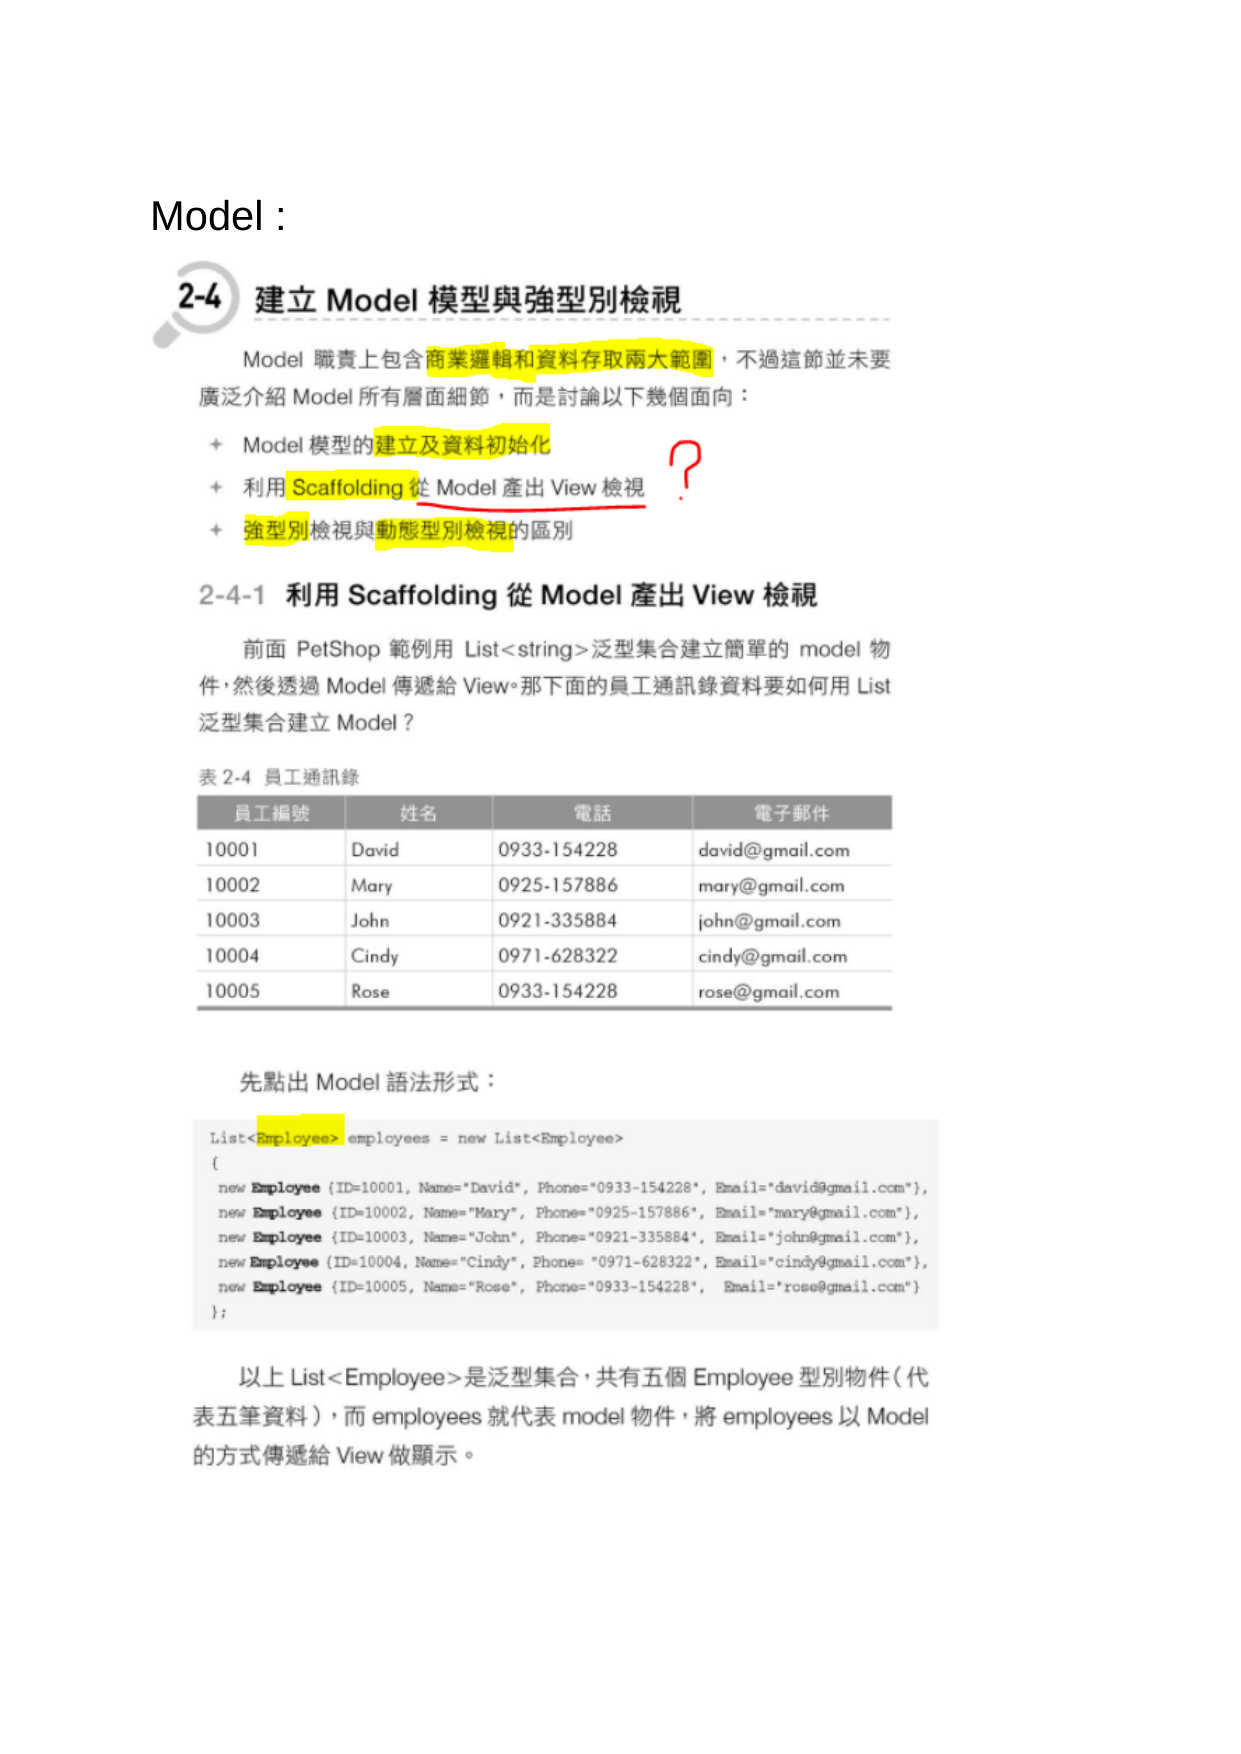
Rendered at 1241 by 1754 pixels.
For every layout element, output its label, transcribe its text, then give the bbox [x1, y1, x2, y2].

picture [150, 1029, 958, 1500]
picture [150, 252, 907, 1026]
subtitle Model : [150, 192, 1090, 239]
